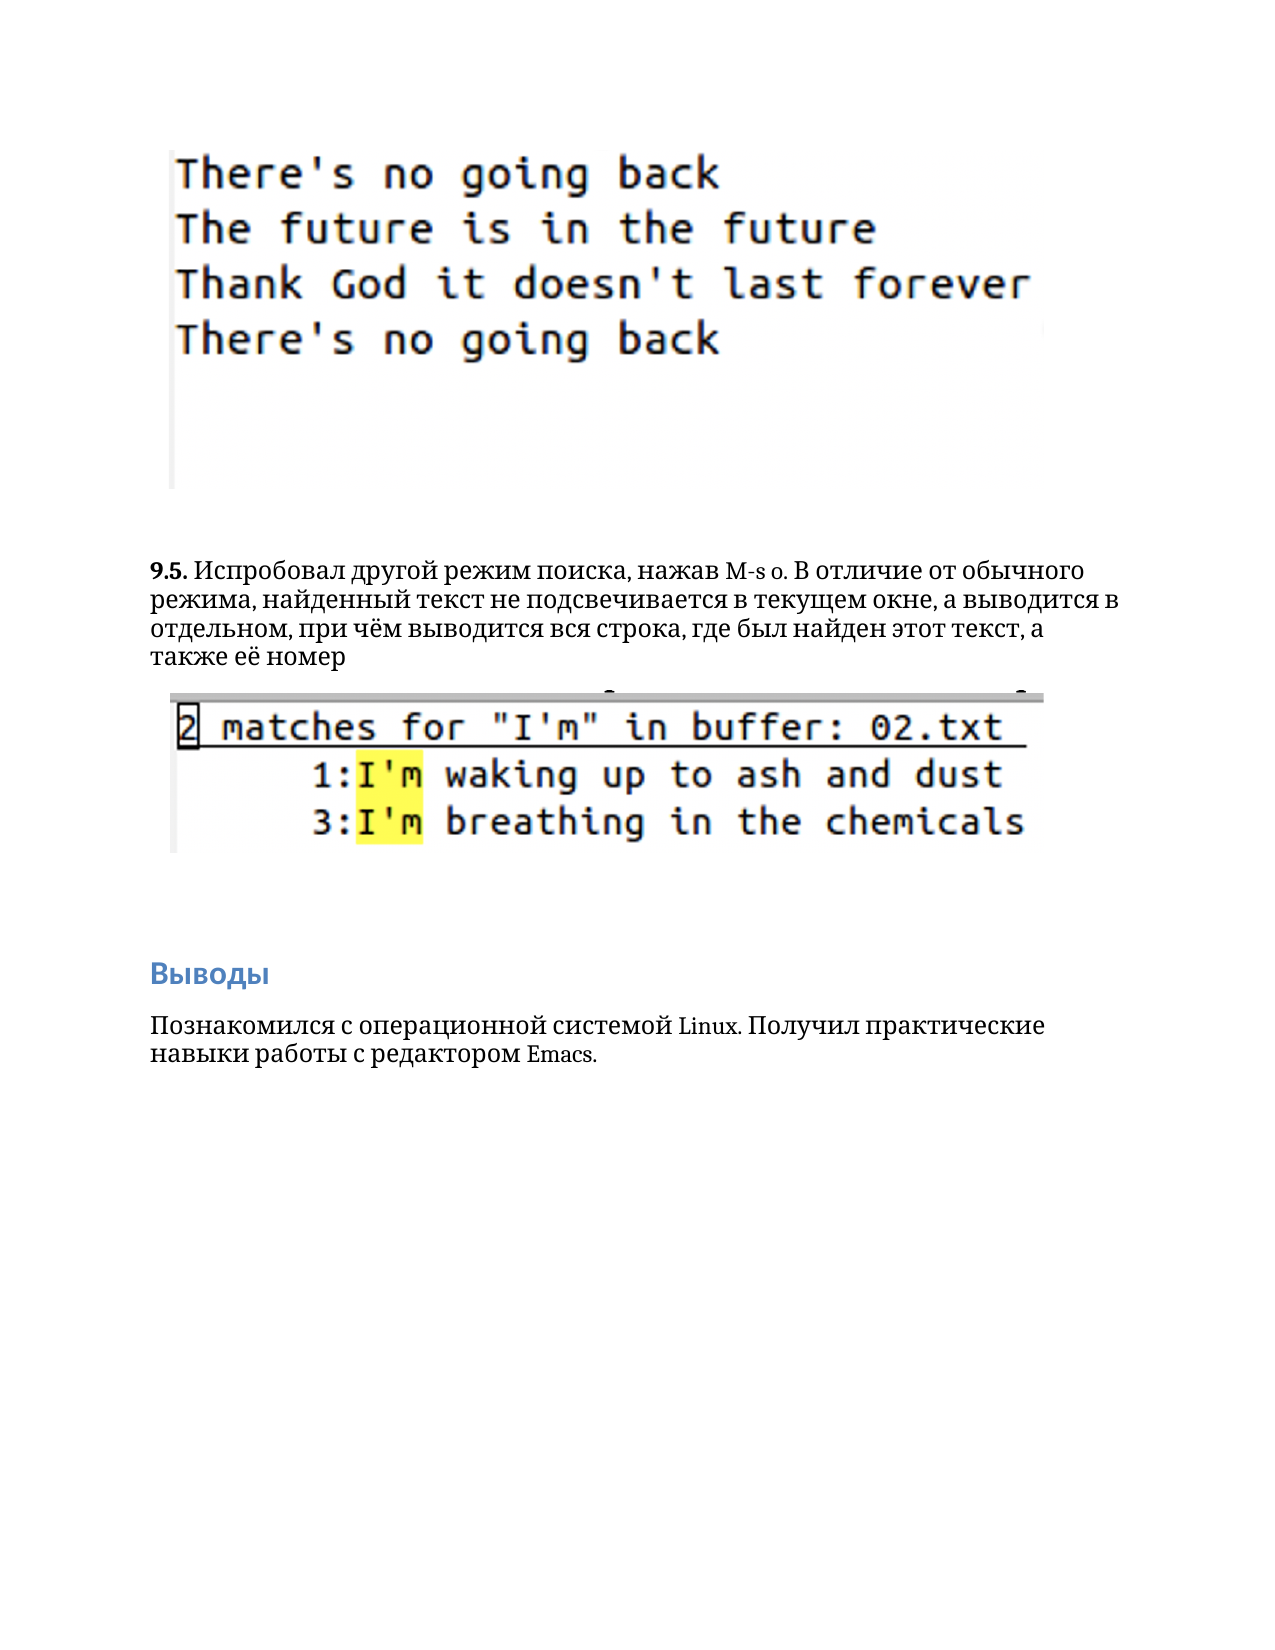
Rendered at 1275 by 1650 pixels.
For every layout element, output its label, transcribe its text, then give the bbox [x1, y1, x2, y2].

picture [168, 690, 1044, 853]
subtitle Выводы [150, 952, 1125, 993]
text Познакомился с операционной системой Linux. Получил практические навыки работы с редактором Emacs. [150, 1012, 1125, 1069]
text 9.5. Испробовал другой режим поиска, нажав M-s o. В отличие от обычного режима, найденный текст не подсвечивается в текущем окне, а выводится в отдельном, при чём выводится вся строка, где был найден этот текст, а также её номер [150, 557, 1125, 672]
picture [168, 150, 1044, 489]
